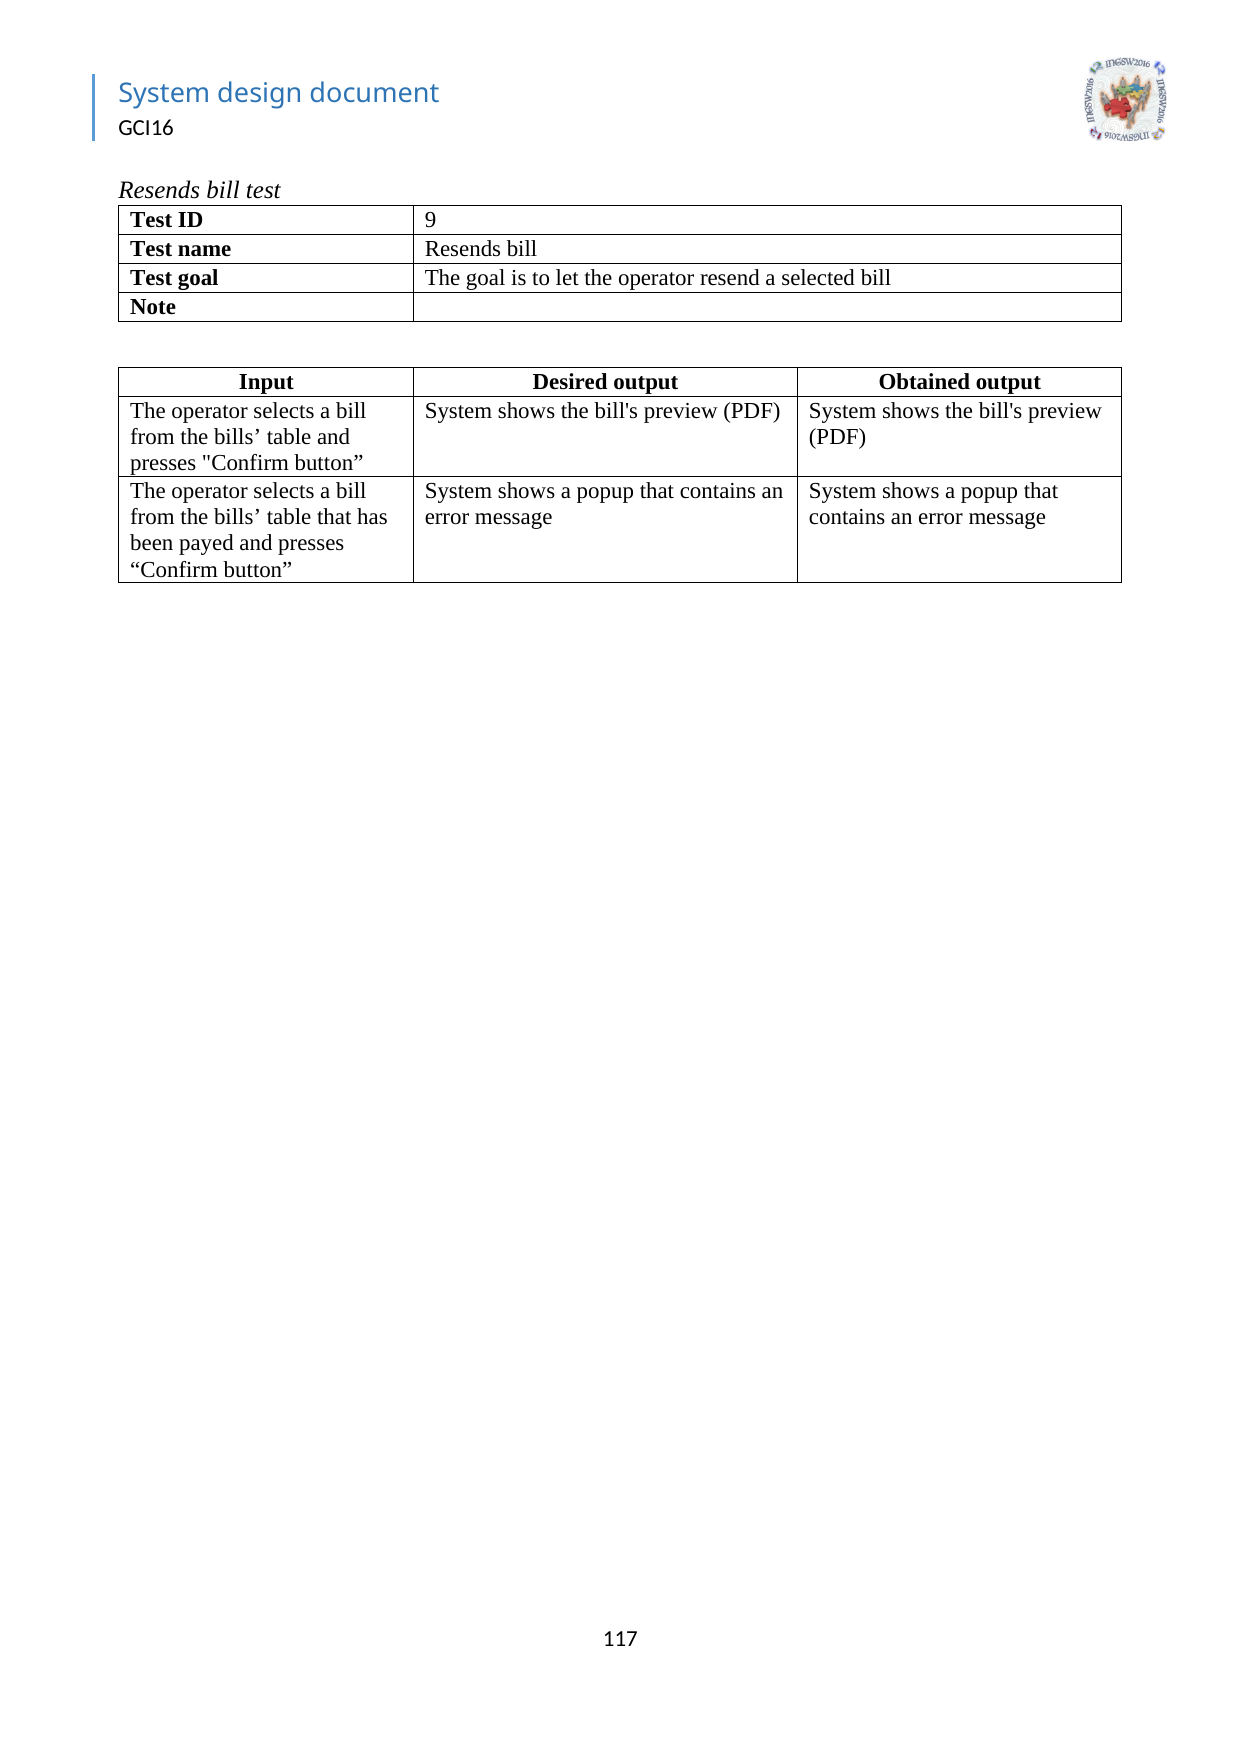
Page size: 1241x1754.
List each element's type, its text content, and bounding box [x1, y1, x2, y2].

table_cell The goal is to let the operator resend a selected bill [414, 264, 1121, 292]
table_cell Test name [119, 235, 413, 263]
table_cell System shows a popup that contains an error message [414, 477, 797, 582]
table_cell System shows the bill's preview (PDF) [798, 397, 1121, 476]
table_cell Note [119, 293, 413, 321]
table_header 9 [414, 206, 1121, 234]
table_cell [414, 293, 1121, 321]
table_cell System shows a popup that contains an error message [798, 477, 1121, 582]
table_header Obtained output [798, 368, 1121, 396]
picture [1076, 55, 1171, 149]
table_cell System shows the bill's preview (PDF) [414, 397, 797, 476]
table_cell The operator selects a bill from the bills’ table that has been payed and presses “Confirm button” [119, 477, 413, 582]
table_cell Test goal [119, 264, 413, 292]
table_cell Resends bill [414, 235, 1121, 263]
table_header Input [119, 368, 413, 396]
table_header Desired output [414, 368, 797, 396]
table_cell The operator selects a bill from the bills’ table and presses "Confirm button” [119, 397, 413, 476]
table_header Test ID [119, 206, 413, 234]
subtitle Resends bill test [118, 175, 1122, 203]
